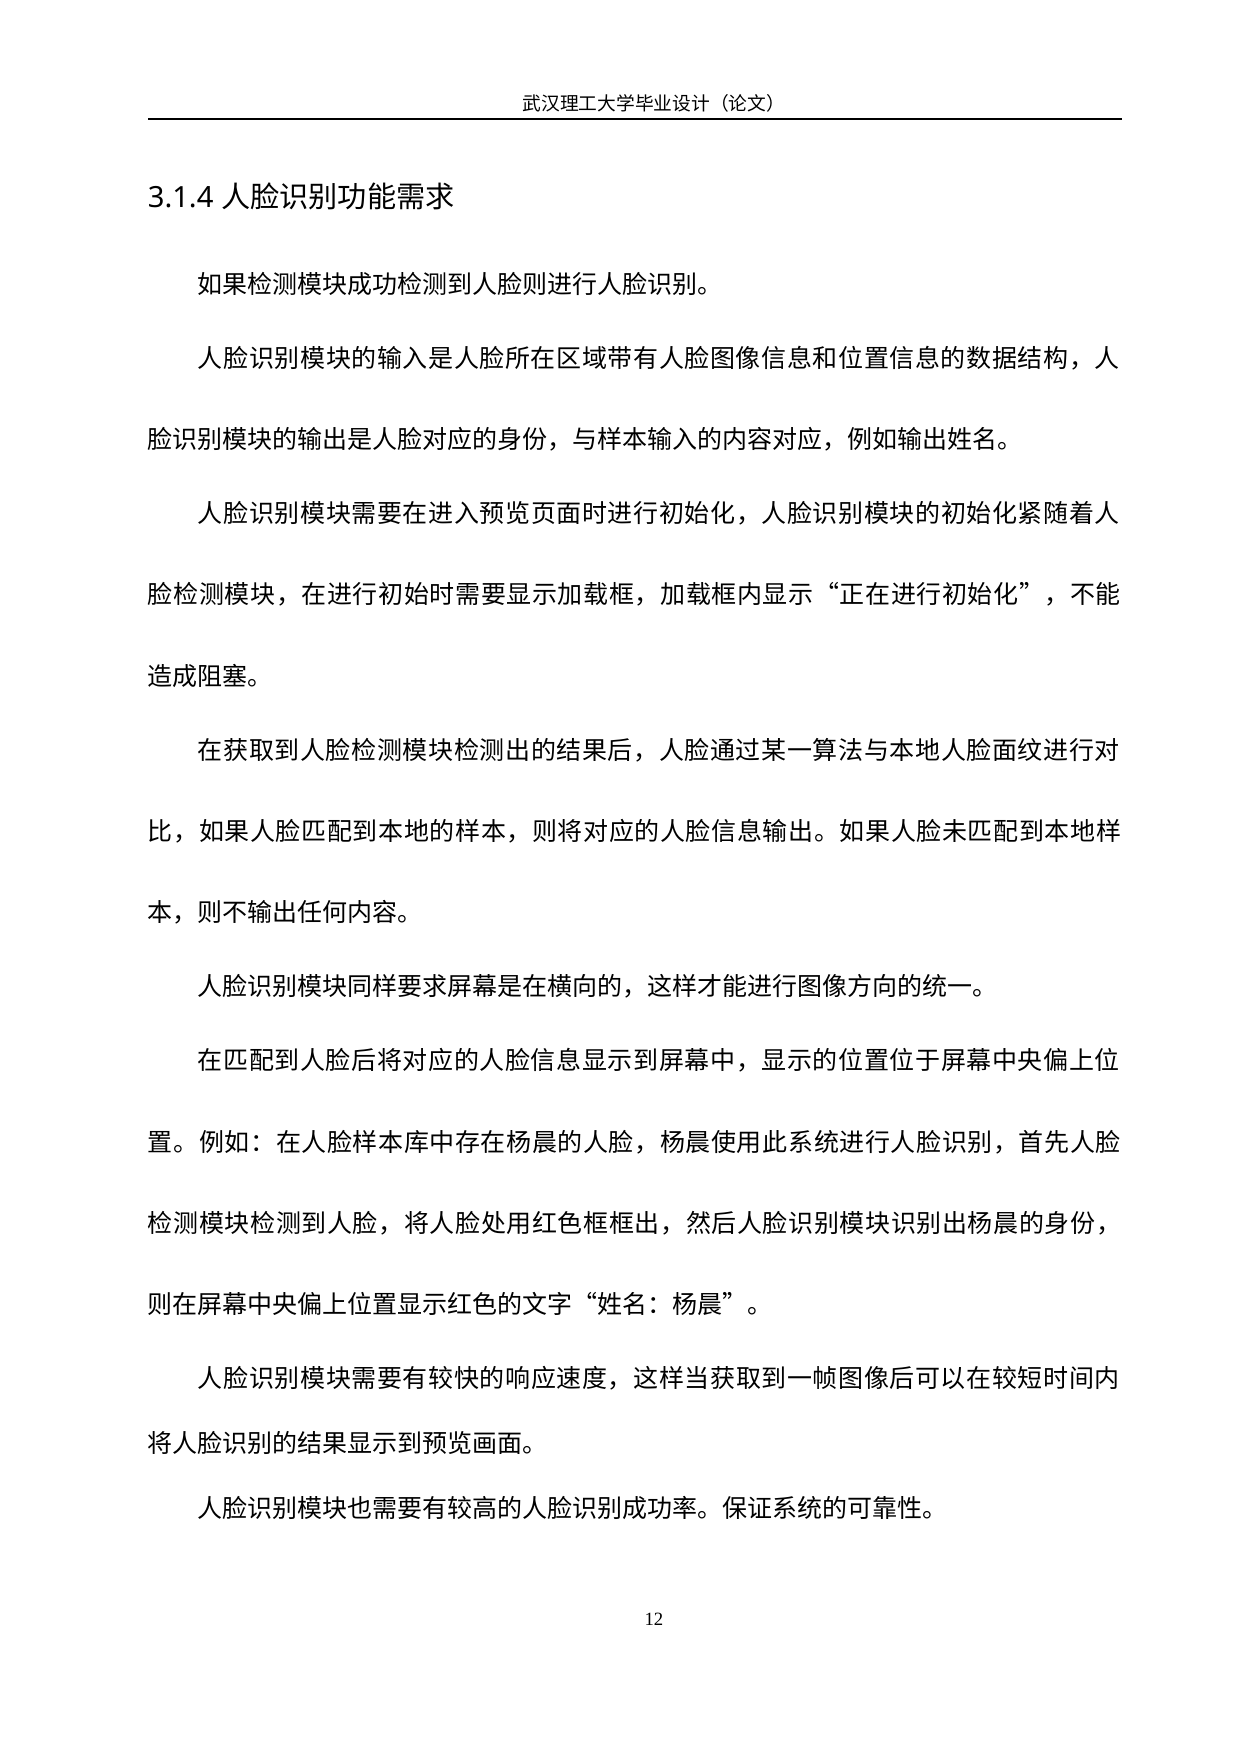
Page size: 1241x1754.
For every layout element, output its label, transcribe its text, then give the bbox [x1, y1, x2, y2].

text 在匹配到人脸后将对应的人脸信息显示到屏幕中，显示的位置位于屏幕中央偏上位置。例如：在人脸样本库中存在杨晨的人脸，杨晨使用此系统进行人脸识别，首先人脸检测模块检测到人脸，将人脸处用红色框框出，然后人脸识别模块识别出杨晨的身份，则在屏幕中央偏上位置显示红色的文字“姓名：杨晨”。 [148, 1026, 1122, 1335]
text 人脸识别模块也需要有较高的人脸识别成功率。保证系统的可靠性。 [148, 1474, 1122, 1539]
text 人脸识别模块需要在进入预览页面时进行初始化，人脸识别模块的初始化紧随着人脸检测模块，在进行初始时需要显示加载框，加载框内显示“正在进行初始化”，不能造成阻塞。 [148, 479, 1122, 707]
text 人脸识别模块的输入是人脸所在区域带有人脸图像信息和位置信息的数据结构，人脸识别模块的输出是人脸对应的身份，与样本输入的内容对应，例如输出姓名。 [148, 324, 1122, 470]
text 人脸识别模块需要有较快的响应速度，这样当获取到一帧图像后可以在较短时间内将人脸识别的结果显示到预览画面。 [148, 1344, 1122, 1474]
subtitle 3.1.4 人脸识别功能需求 [148, 163, 1122, 228]
text 如果检测模块成功检测到人脸则进行人脸识别。 [148, 250, 1122, 315]
text 人脸识别模块同样要求屏幕是在横向的，这样才能进行图像方向的统一。 [148, 952, 1122, 1017]
text 在获取到人脸检测模块检测出的结果后，人脸通过某一算法与本地人脸面纹进行对比，如果人脸匹配到本地的样本，则将对应的人脸信息输出。如果人脸未匹配到本地样本，则不输出任何内容。 [148, 716, 1122, 943]
